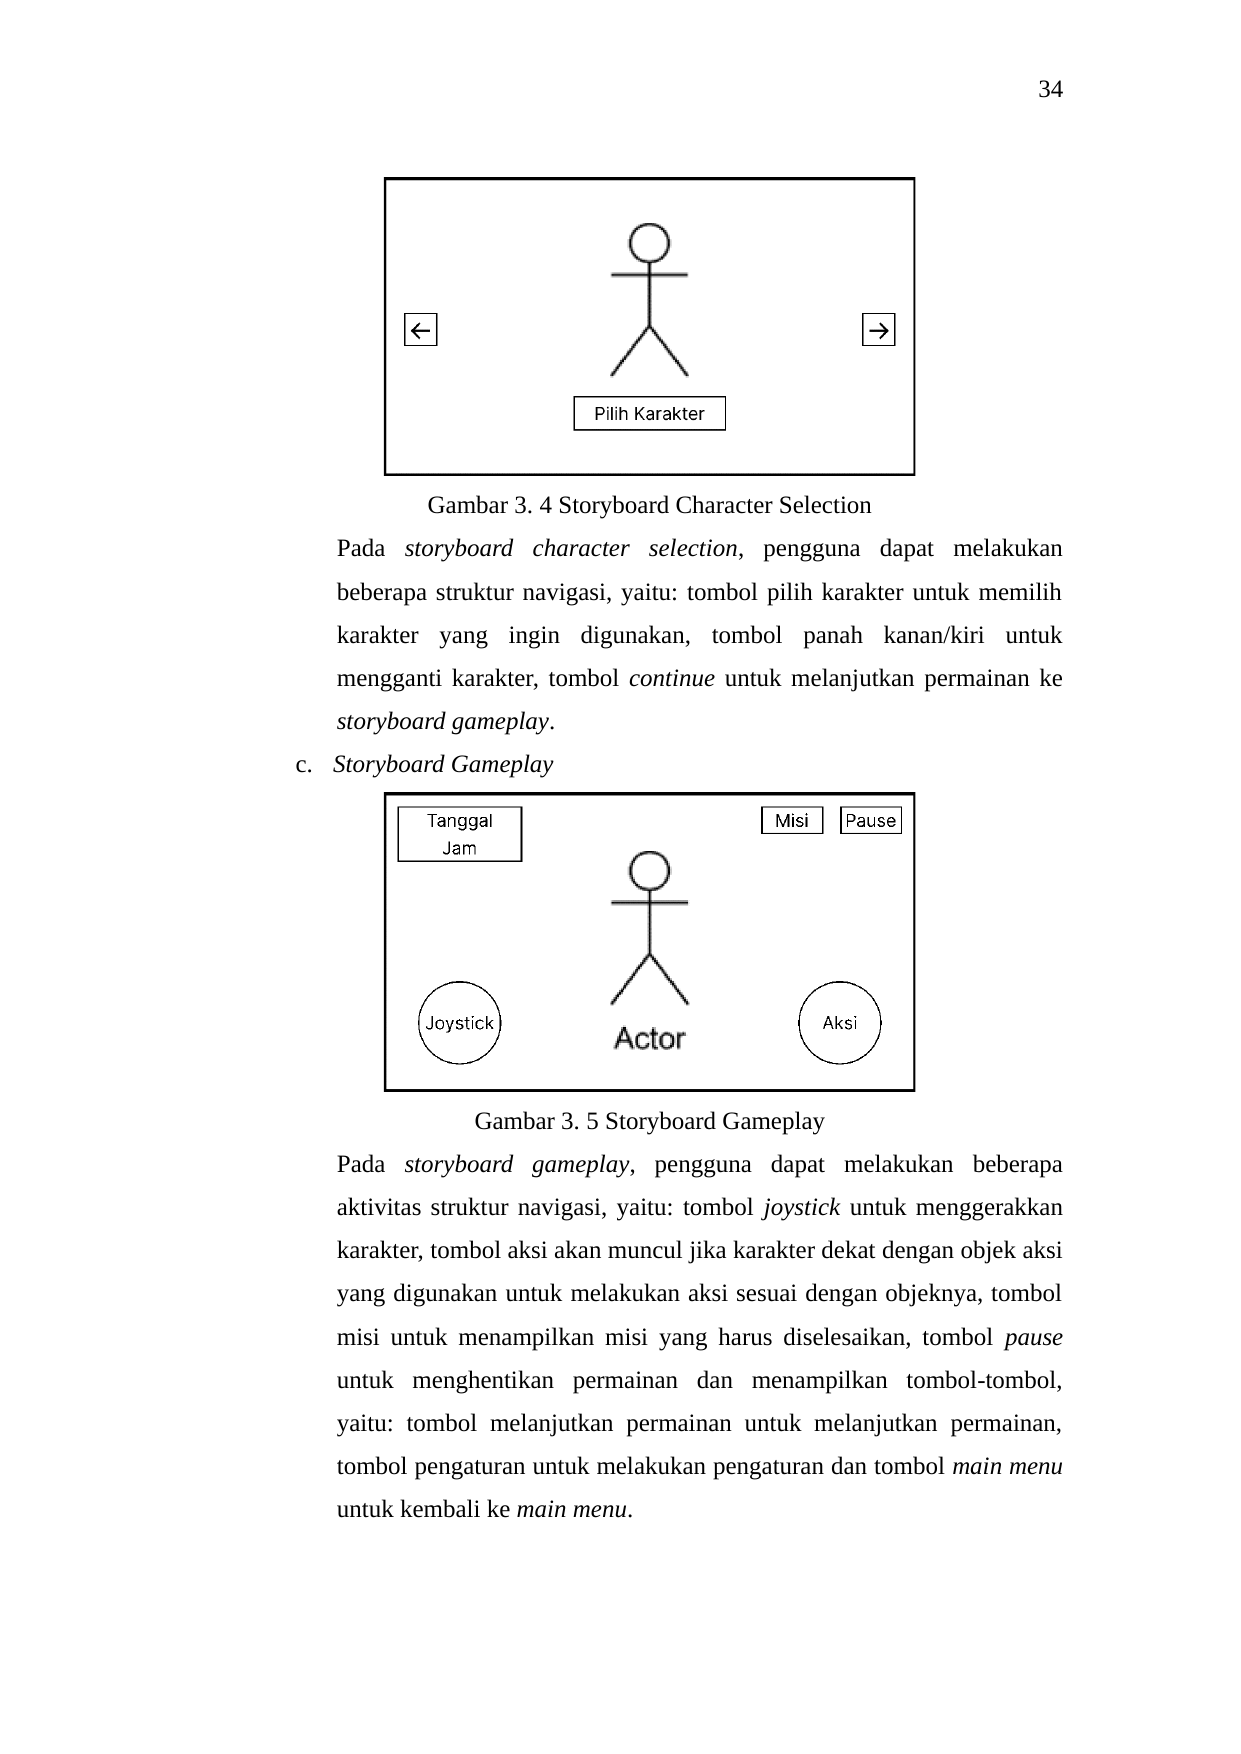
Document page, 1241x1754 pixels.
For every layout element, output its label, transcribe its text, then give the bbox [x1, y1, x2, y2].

picture [383, 792, 916, 1092]
picture [383, 177, 916, 476]
text Pada storyboard gameplay, pengguna dapat melakukan beberapa aktivitas struktur navigasi, yaitu: tombol joystick untuk menggerakkan karakter, tombol aksi akan muncul jika karakter dekat dengan objek aksi yang digunakan untuk melakukan aksi sesuai dengan objeknya, tombol misi untuk menampilkan misi yang harus diselesaikan, tombol pause untuk menghentikan permainan dan menampilkan tombol-tombol, yaitu: tombol melanjutkan permainan untuk melanjutkan permainan, tombol pengaturan untuk melakukan pengaturan dan tombol main menu untuk kembali ke main menu. [337, 1149, 1063, 1523]
list Storyboard Gameplay [295, 749, 1063, 778]
text Gambar 3. 4 Storyboard Character Selection [236, 490, 1063, 519]
text Gambar 3. 5 Storyboard Gameplay [236, 1106, 1063, 1135]
text Pada storyboard character selection, pengguna dapat melakukan beberapa struktur navigasi, yaitu: tombol pilih karakter untuk memilih karakter yang ingin digunakan, tombol panah kanan/kiri untuk mengganti karakter, tombol continue untuk melanjutkan permainan ke storyboard gameplay. [337, 533, 1063, 735]
